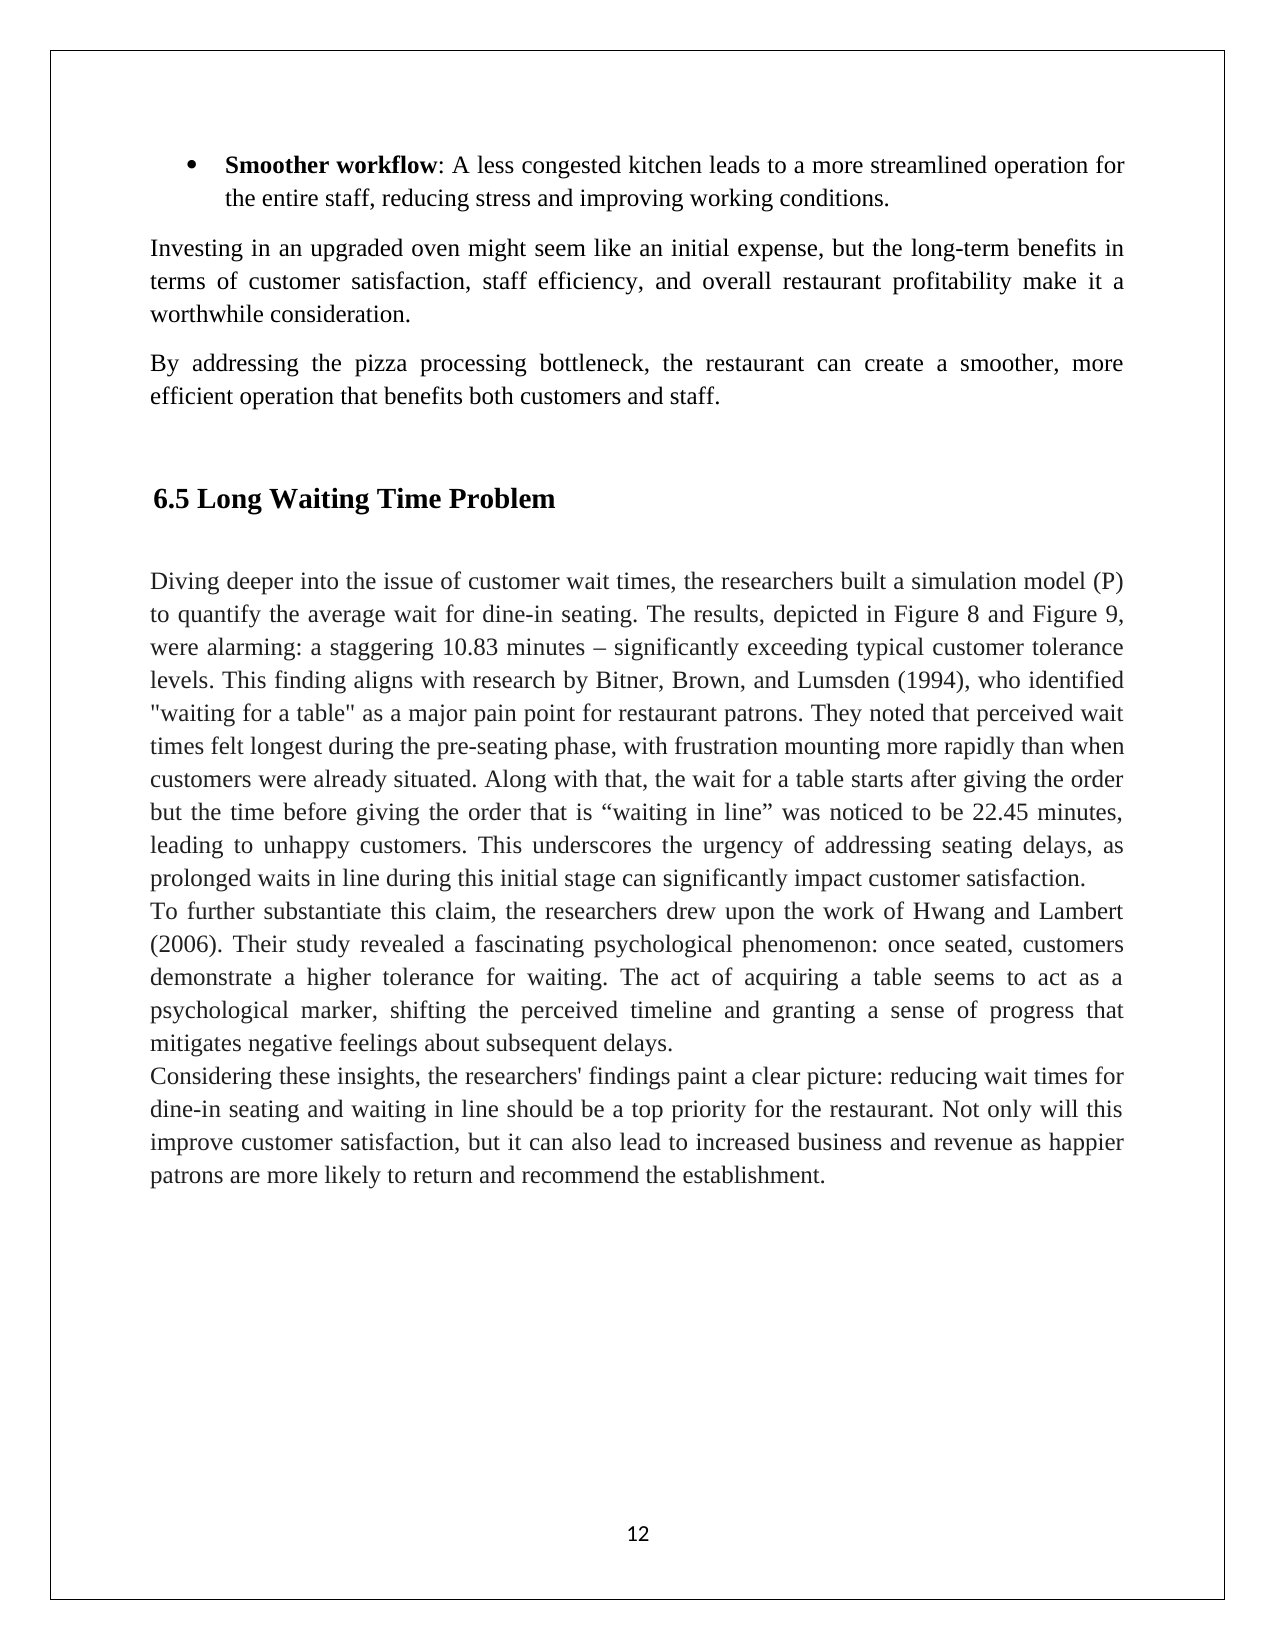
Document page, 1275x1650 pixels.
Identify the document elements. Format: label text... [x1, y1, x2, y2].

text Diving deeper into the issue of customer wait times, the researchers built a simulation model (P) to quantify the average wait for dine-in seating. The results, depicted in Figure 8 and Figure 9, were alarming: a staggering 10.83 minutes – significantly exceeding typical customer tolerance levels. This finding aligns with research by Bitner, Brown, and Lumsden (1994), who identified "waiting for a table" as a major pain point for restaurant patrons. They noted that perceived wait times felt longest during the pre-seating phase, with frustration mounting more rapidly than when customers were already situated. Along with that, the wait for a table starts after giving the order but the time before giving the order that is “waiting in line” was noticed to be 22.45 minutes, leading to unhappy customers. This underscores the urgency of addressing seating delays, as prolonged waits in line during this initial stage can significantly impact customer satisfaction. [150, 566, 1125, 892]
text To further substantiate this claim, the researchers drew upon the work of Hwang and Lambert (2006). Their study revealed a fascinating psychological phenomenon: once seated, customers demonstrate a higher tolerance for waiting. The act of acquiring a table seems to act as a psychological marker, shifting the perceived timeline and granting a sense of progress that mitigates negative feelings about subsequent delays. [150, 896, 1125, 1057]
text By addressing the pizza processing bottleneck, the restaurant can create a smoother, more efficient operation that benefits both customers and staff. [150, 348, 1125, 410]
text Investing in an upgraded oven might seem like an initial expense, but the long-term benefits in terms of customer satisfaction, staff efficiency, and overall restaurant profitability make it a worthwhile consideration. [150, 233, 1125, 327]
text Considering these insights, the researchers' findings paint a clear picture: reducing wait times for dine-in seating and waiting in line should be a top priority for the restaurant. Not only will this improve customer satisfaction, but it can also lead to increased business and revenue as happier patrons are more likely to return and recommend the establishment. [150, 1061, 1125, 1189]
subtitle Long Waiting Time Problem [153, 481, 1125, 514]
list Smoother workflow: A less congested kitchen leads to a more streamlined operation for the entire staff, reducing stress and improving working conditions. [187, 150, 1125, 212]
